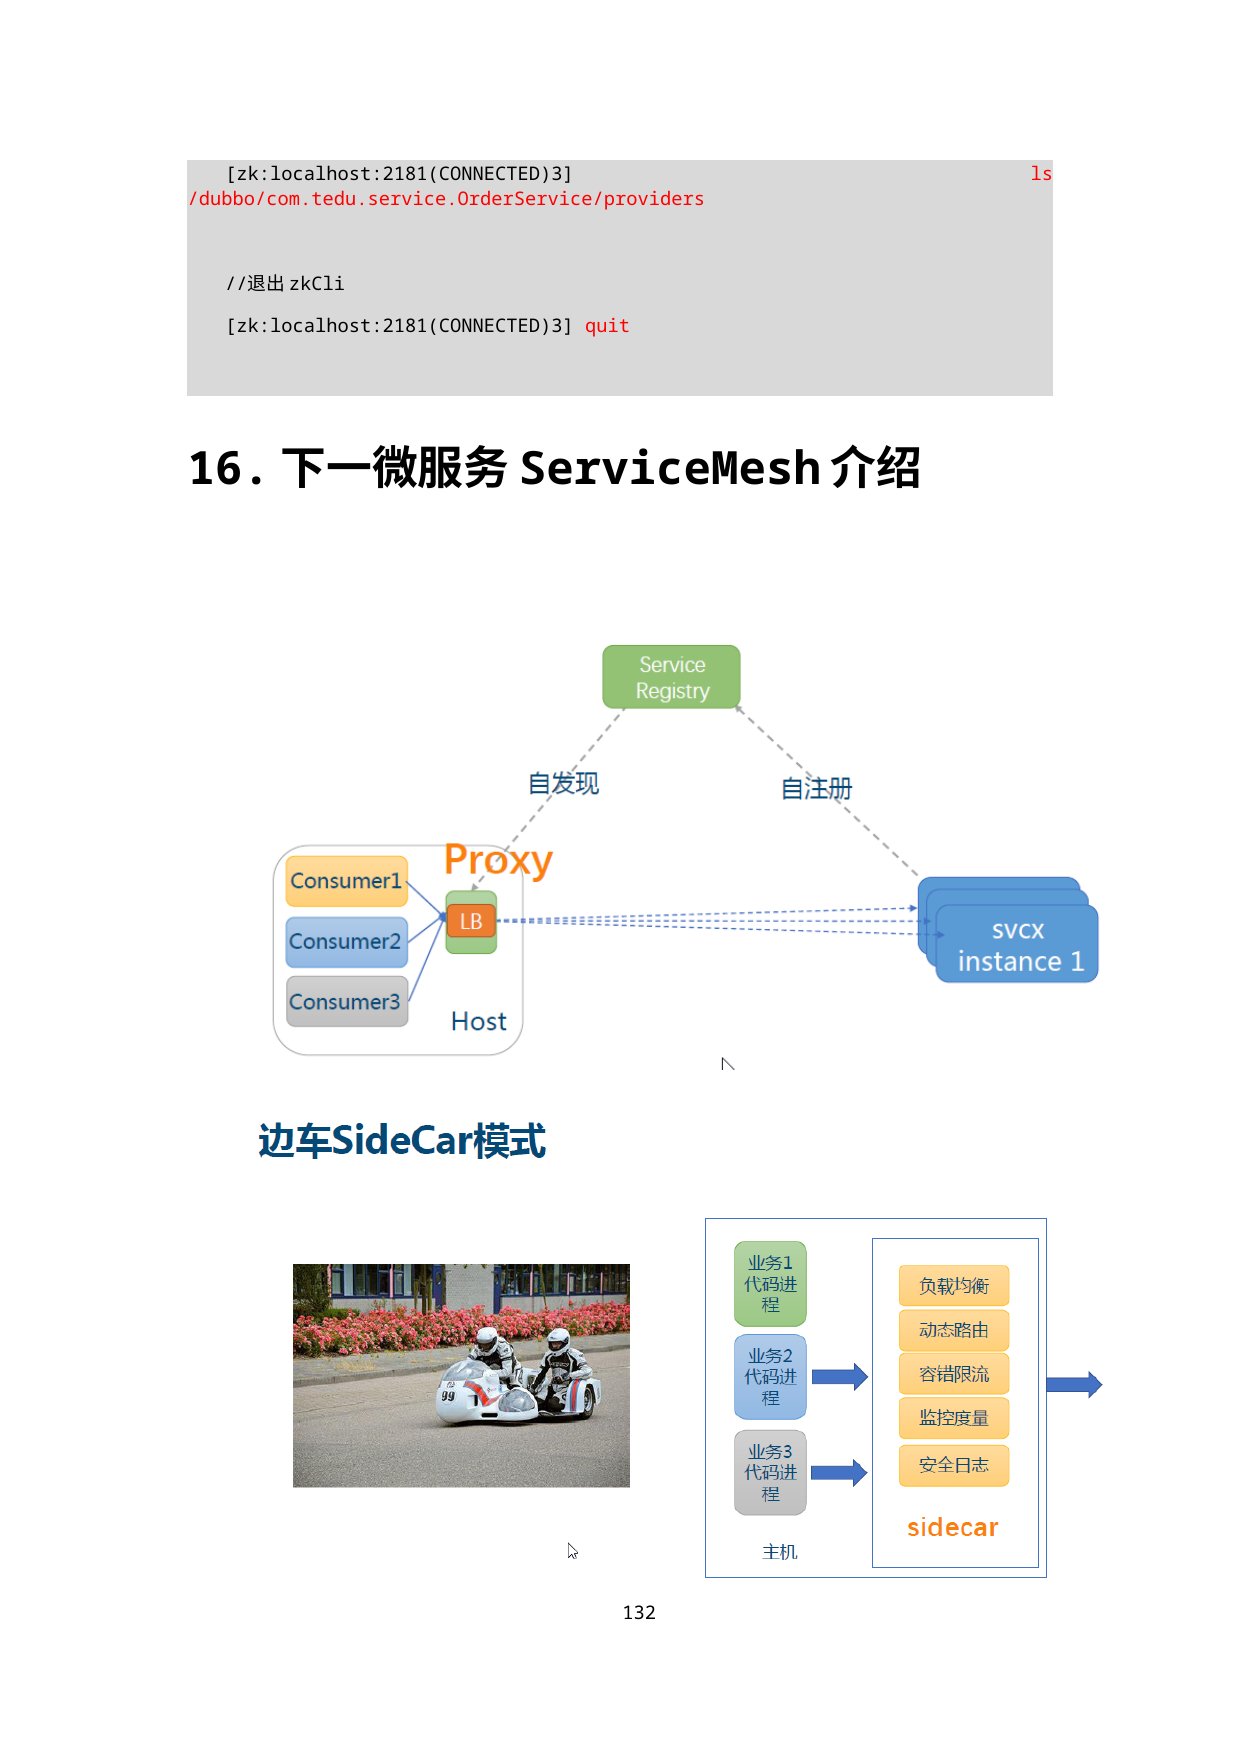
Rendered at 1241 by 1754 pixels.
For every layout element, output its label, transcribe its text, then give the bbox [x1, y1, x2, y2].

picture [254, 598, 1120, 1070]
text //退出zkCli [187, 269, 1053, 296]
text [zk:localhost:2181(CONNECTED)3] quit [187, 312, 1053, 338]
text [zk:localhost:2181(CONNECTED)3] ls /dubbo/com.tedu.service.OrderService/providers [187, 160, 1053, 211]
picture [254, 1115, 1120, 1590]
subtitle 下一微服务ServiceMesh介绍 [187, 431, 1053, 498]
